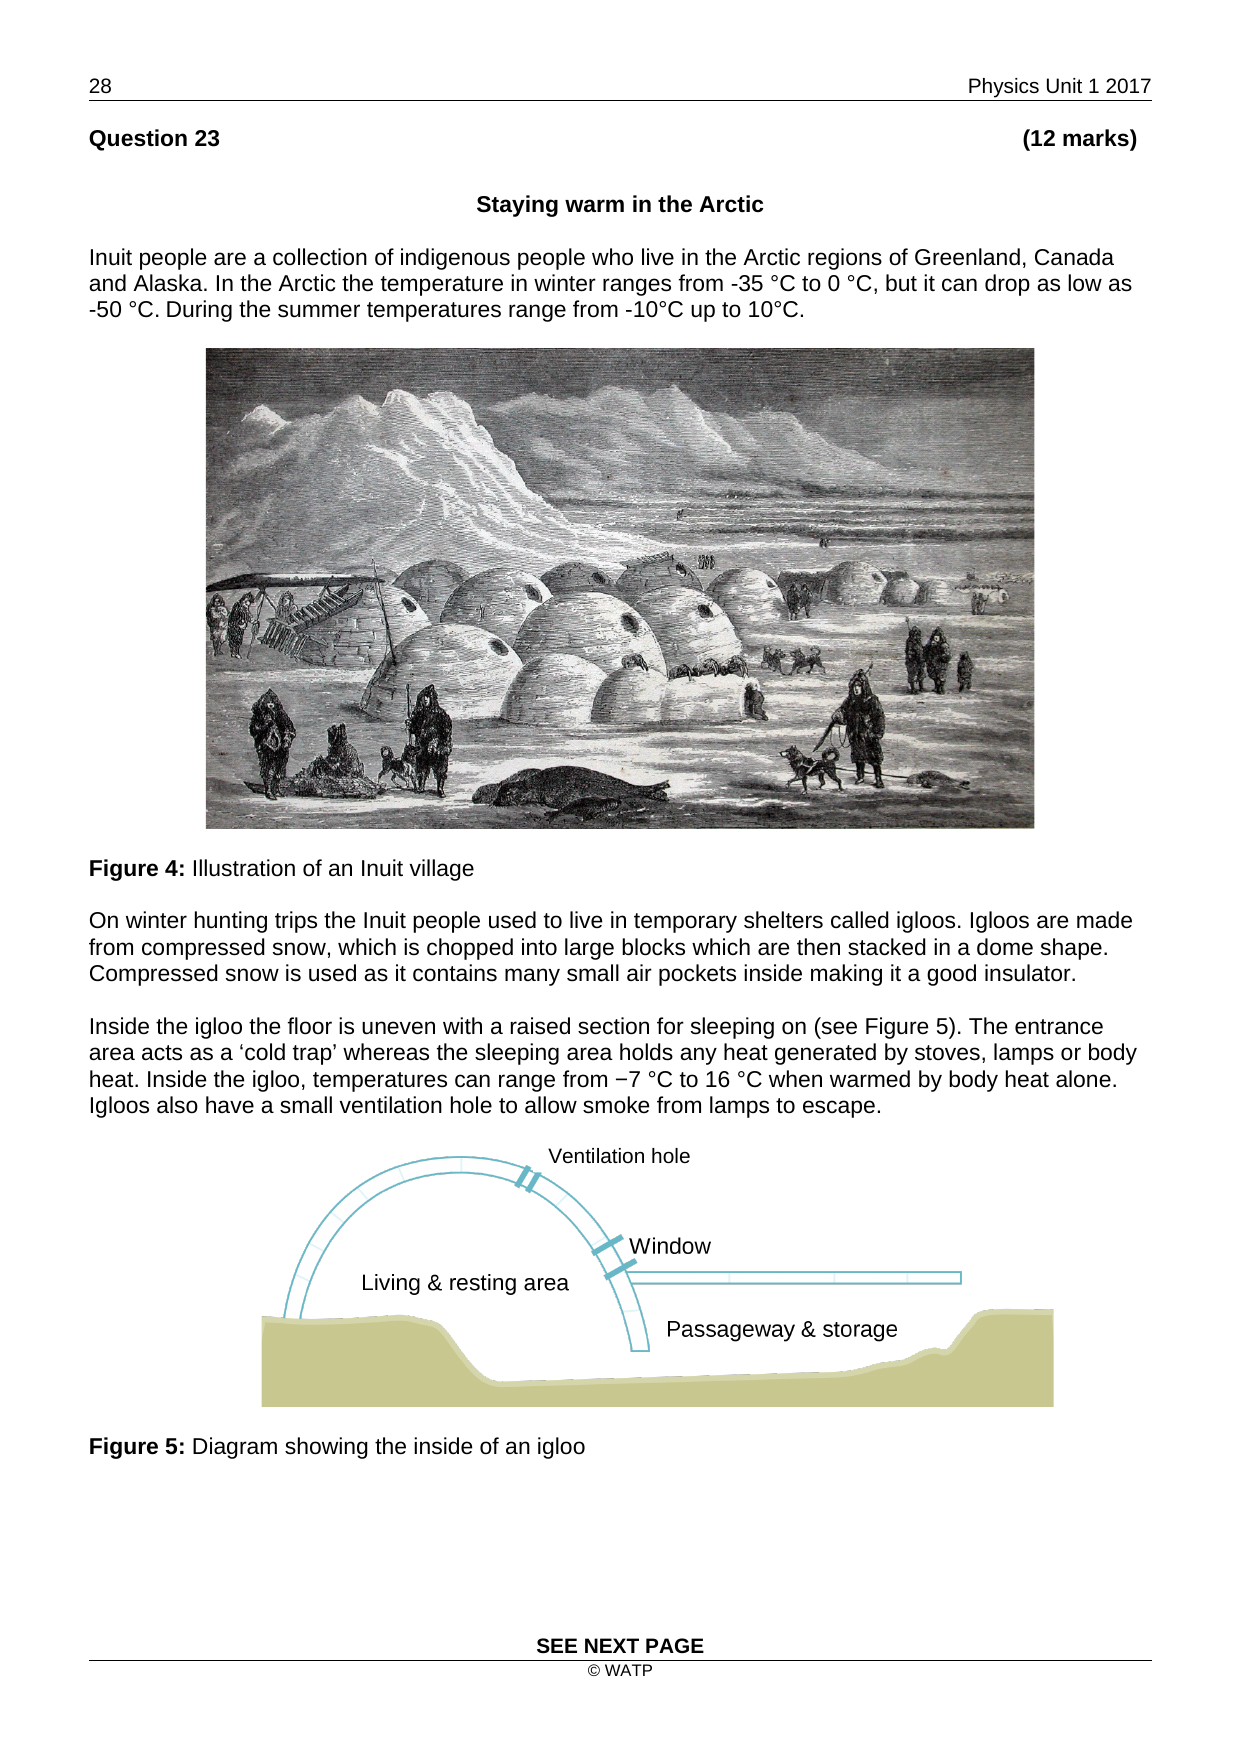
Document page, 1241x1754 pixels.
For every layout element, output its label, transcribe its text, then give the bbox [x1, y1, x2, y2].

picture [205, 348, 1035, 829]
text Inside the igloo the floor is uneven with a raised section for sleeping on (see Figure 5). The entrance area acts as a ‘cold trap’ whereas the sleeping area holds any heat generated by stoves, lamps or body heat. Inside the igloo, temperatures can range from −7 °C to 16 °C when warmed by body heat alone. Igloos also have a small ventilation hole to allow smoke from lamps to escape. [89, 1013, 1152, 1118]
text Figure 4: Illustration of an Inuit village [89, 855, 1152, 881]
picture [261, 1142, 1054, 1407]
text On winter hunting trips the Inuit people used to live in temporary shelters called igloos. Igloos are made from compressed snow, which is chopped into large blocks which are then stacked in a dome shape. Compressed snow is used as it contains many small air pockets inside making it a good insulator. [89, 907, 1152, 986]
text Inuit people are a collection of indigenous people who live in the Arctic regions of Greenland, Canada and Alaska. In the Arctic the temperature in winter ranges from -35 °C to 0 °C, but it can drop as low as -50 °C. During the summer temperatures range from -10°C up to 10°C. [89, 243, 1152, 323]
text Question 23 (12 marks) [89, 125, 1152, 151]
text Staying warm in the Arctic [89, 191, 1152, 217]
text Figure 5: Diagram showing the inside of an igloo [89, 1433, 1152, 1459]
